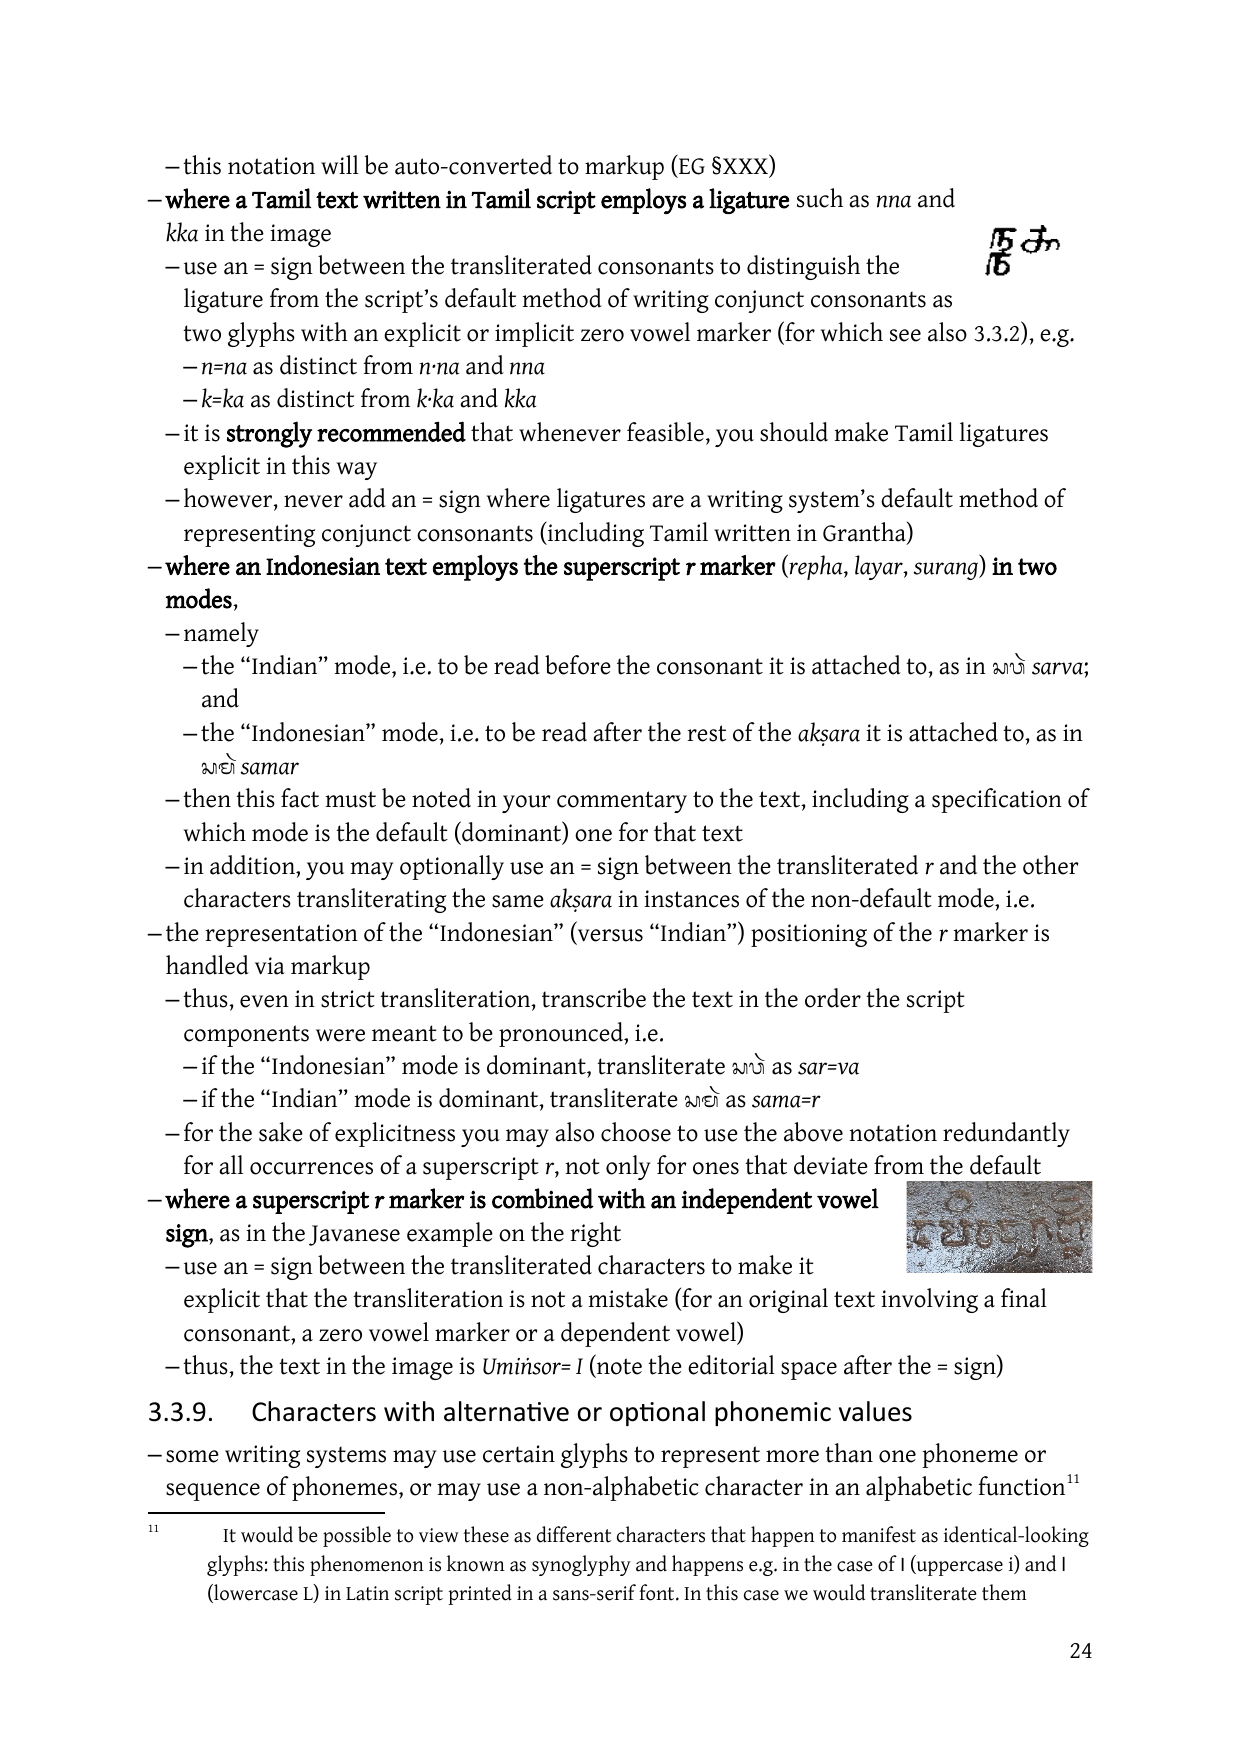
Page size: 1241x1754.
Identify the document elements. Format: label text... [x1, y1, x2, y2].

list it is strongly recommended that whenever feasible, you should make Tamil ligatures explicit in this way [165, 414, 1092, 481]
list k=ka as distinct from k·ka and kka [183, 381, 1092, 414]
list however, never add an = sign where ligatures are a writing system’s default method of representing conjunct consonants (including Tamil written in Grantha) [165, 481, 1092, 548]
list thus, even in strict transliteration, transcribe the text in the order the script components were meant to be pronounced, i.e. [165, 981, 1092, 1048]
list some writing systems may use certain glyphs to represent more than one phoneme or sequence of phonemes, or may use a non-alphabetic character in an alphabetic function [148, 1435, 1092, 1502]
list if the “Indian” mode is dominant, transliterate ᬲᬫᬃ as sama=r [183, 1081, 1092, 1114]
list n=na as distinct from n·na and nna [183, 348, 1092, 381]
list use an = sign between the transliterated characters to make it explicit that the transliteration is not a mistake (for an original text involving a final consonant, a zero vowel marker or a dependent vowel) [165, 1248, 1092, 1348]
picture [975, 194, 1073, 301]
list this notation will be auto-converted to markup (EG §XXX) [165, 148, 1092, 181]
list namely [165, 614, 1092, 648]
list thus, the text in the image is Umiṅsor= I (note the editorial space after the = sign) [165, 1348, 1092, 1381]
list if the “Indonesian” mode is dominant, transliterate ᬲᬯᬃ as sar=va [183, 1048, 1092, 1081]
list where a superscript r marker is combined with an independent vowel sign, as in the Javanese example on the right [148, 1181, 906, 1248]
list use an = sign between the transliterated consonants to distinguish the ligature from the script’s default method of writing conjunct consonants as two glyphs with an explicit or implicit zero vowel marker (for which see also 3.3.2), e.g. [165, 248, 1092, 348]
list for the sake of explicitness you may also choose to use the above notation redundantly for all occurrences of a superscript r, not only for ones that deviate from the default [165, 1114, 1092, 1181]
list the “Indonesian” mode, i.e. to be read after the rest of the akṣara it is attached to, as in ᬲᬫᬃ samar [183, 714, 1092, 781]
picture [906, 1181, 1093, 1273]
list where a Tamil text written in Tamil script employs a ligature such as nna and kka in the image [148, 181, 1092, 248]
list in addition, you may optionally use an = sign between the transliterated r and the other characters transliterating the same akṣara in instances of the non-default mode, i.e. [165, 848, 1092, 914]
list the representation of the “Indonesian” (versus “Indian”) positioning of the r marker is handled via markup [148, 914, 1092, 981]
subtitle Characters with alternative or optional phonemic values [148, 1393, 1092, 1429]
list then this fact must be noted in your commentary to the text, including a specification of which mode is the default (dominant) one for that text [165, 781, 1092, 848]
list the “Indian” mode, i.e. to be read before the consonant it is attached to, as in ᬲᬯᬃ sarva; and [183, 648, 1092, 714]
list where an Indonesian text employs the superscript r marker (repha, layar, surang) in two modes, [148, 548, 1092, 614]
